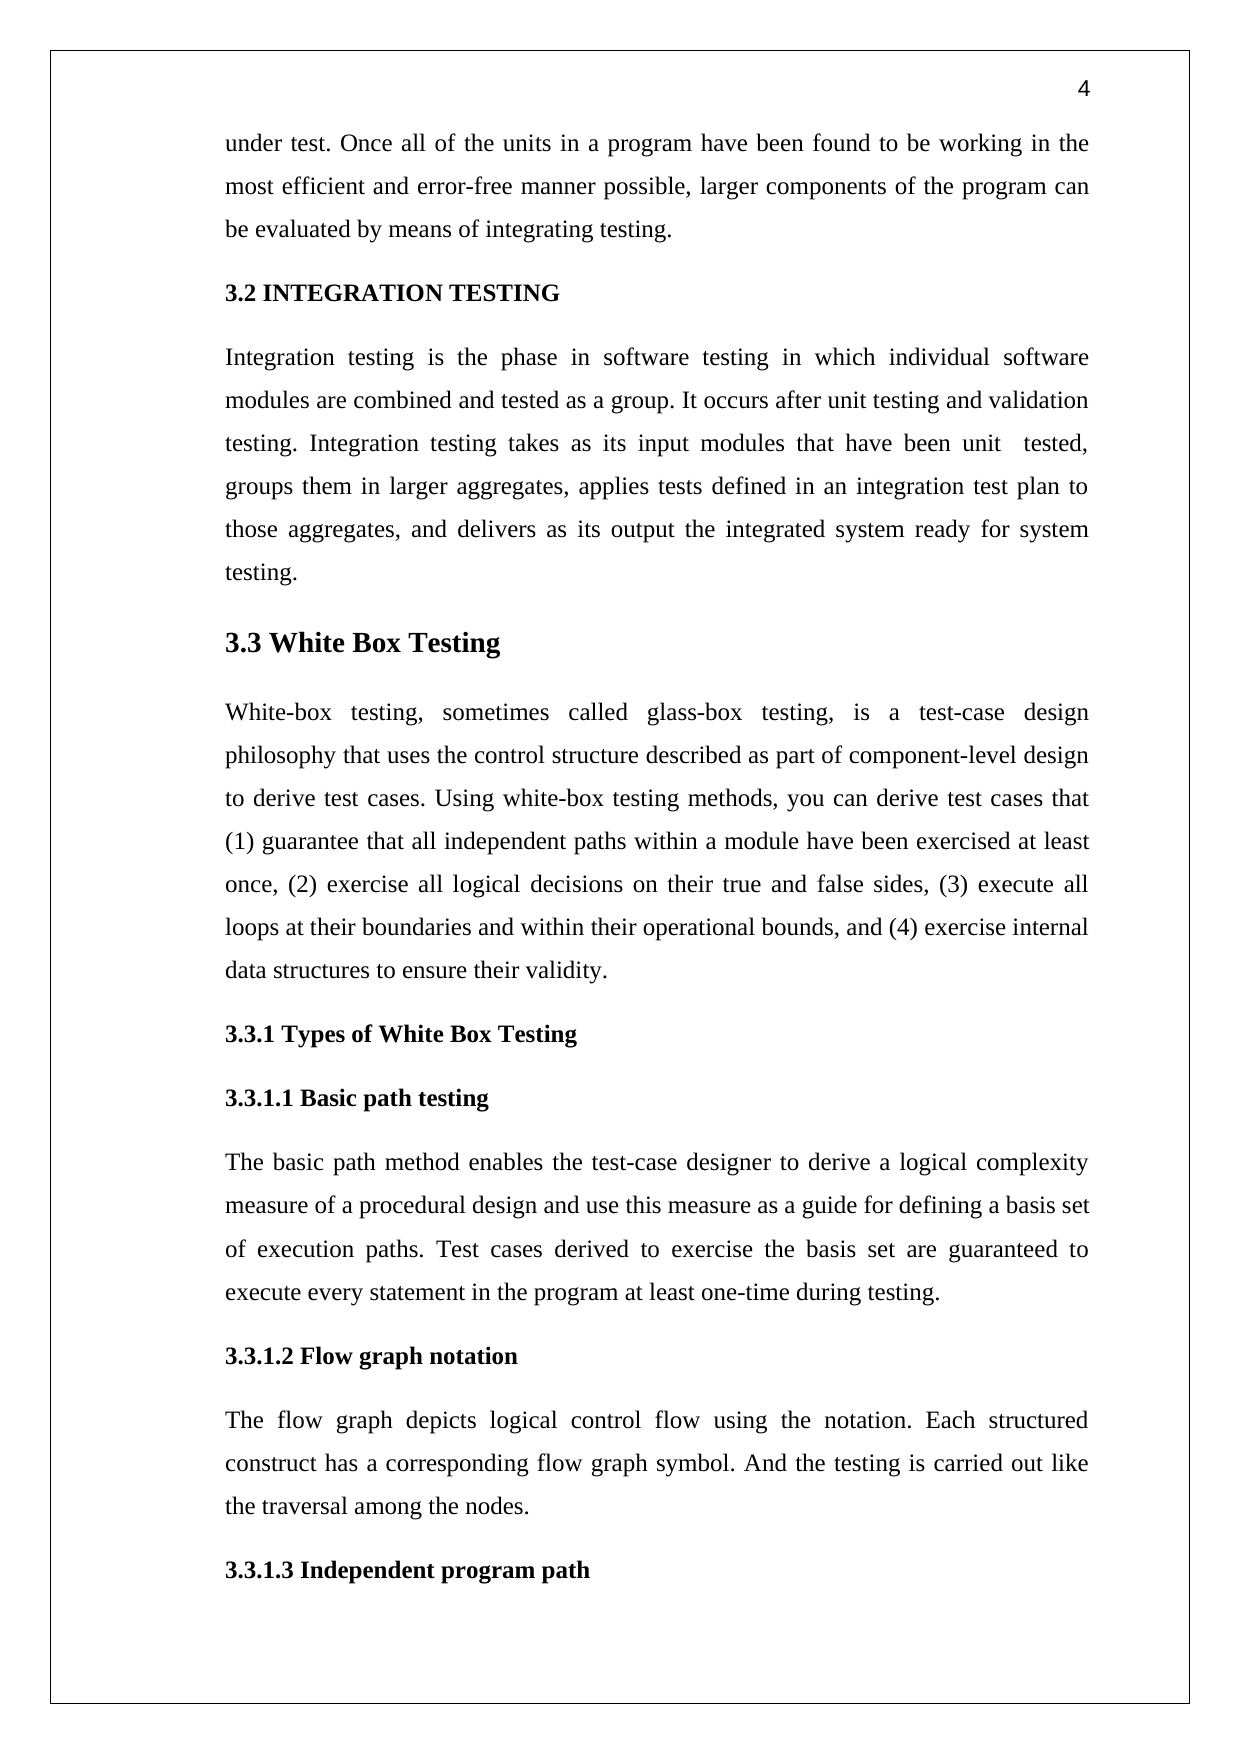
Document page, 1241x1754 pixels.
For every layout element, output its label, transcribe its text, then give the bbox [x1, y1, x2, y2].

text 3.3.1.1 Basic path testing [225, 1083, 1090, 1112]
text 3.3 White Box Testing [225, 626, 1090, 659]
text The basic path method enables the test-case designer to derive a logical complexity measure of a procedural design and use this measure as a guide for defining a basis set of execution paths. Test cases derived to exercise the basis set are guaranteed to execute every statement in the program at least one-time during testing. [225, 1147, 1090, 1306]
text 3.3.1.2 Flow graph notation [225, 1341, 1090, 1369]
text White-box testing, sometimes called glass-box testing, is a test-case design philosophy that uses the control structure described as part of component-level design to derive test cases. Using white-box testing methods, you can derive test cases that (1) guarantee that all independent paths within a module have been exercised at least once, (2) exercise all logical decisions on their true and false sides, (3) execute all loops at their boundaries and within their operational bounds, and (4) exercise internal data structures to ensure their validity. [225, 697, 1090, 984]
text 3.3.1 Types of White Box Testing [225, 1019, 1090, 1048]
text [225, 128, 1090, 243]
text Integration testing is the phase in software testing in which individual software modules are combined and tested as a group. It occurs after unit testing and validation testing. Integration testing takes as its input modules that have been unit tested, groups them in larger aggregates, applies tests defined in an integration test plan to those aggregates, and delivers as its output the integrated system ready for system testing. [225, 342, 1090, 586]
text 3.2 INTEGRATION TESTING [225, 278, 1090, 307]
text 3.3.1.3 Independent program path [225, 1555, 1090, 1584]
text The flow graph depicts logical control flow using the notation. Each structured construct has a corresponding flow graph symbol. And the testing is carried out like the traversal among the nodes. [225, 1405, 1090, 1520]
